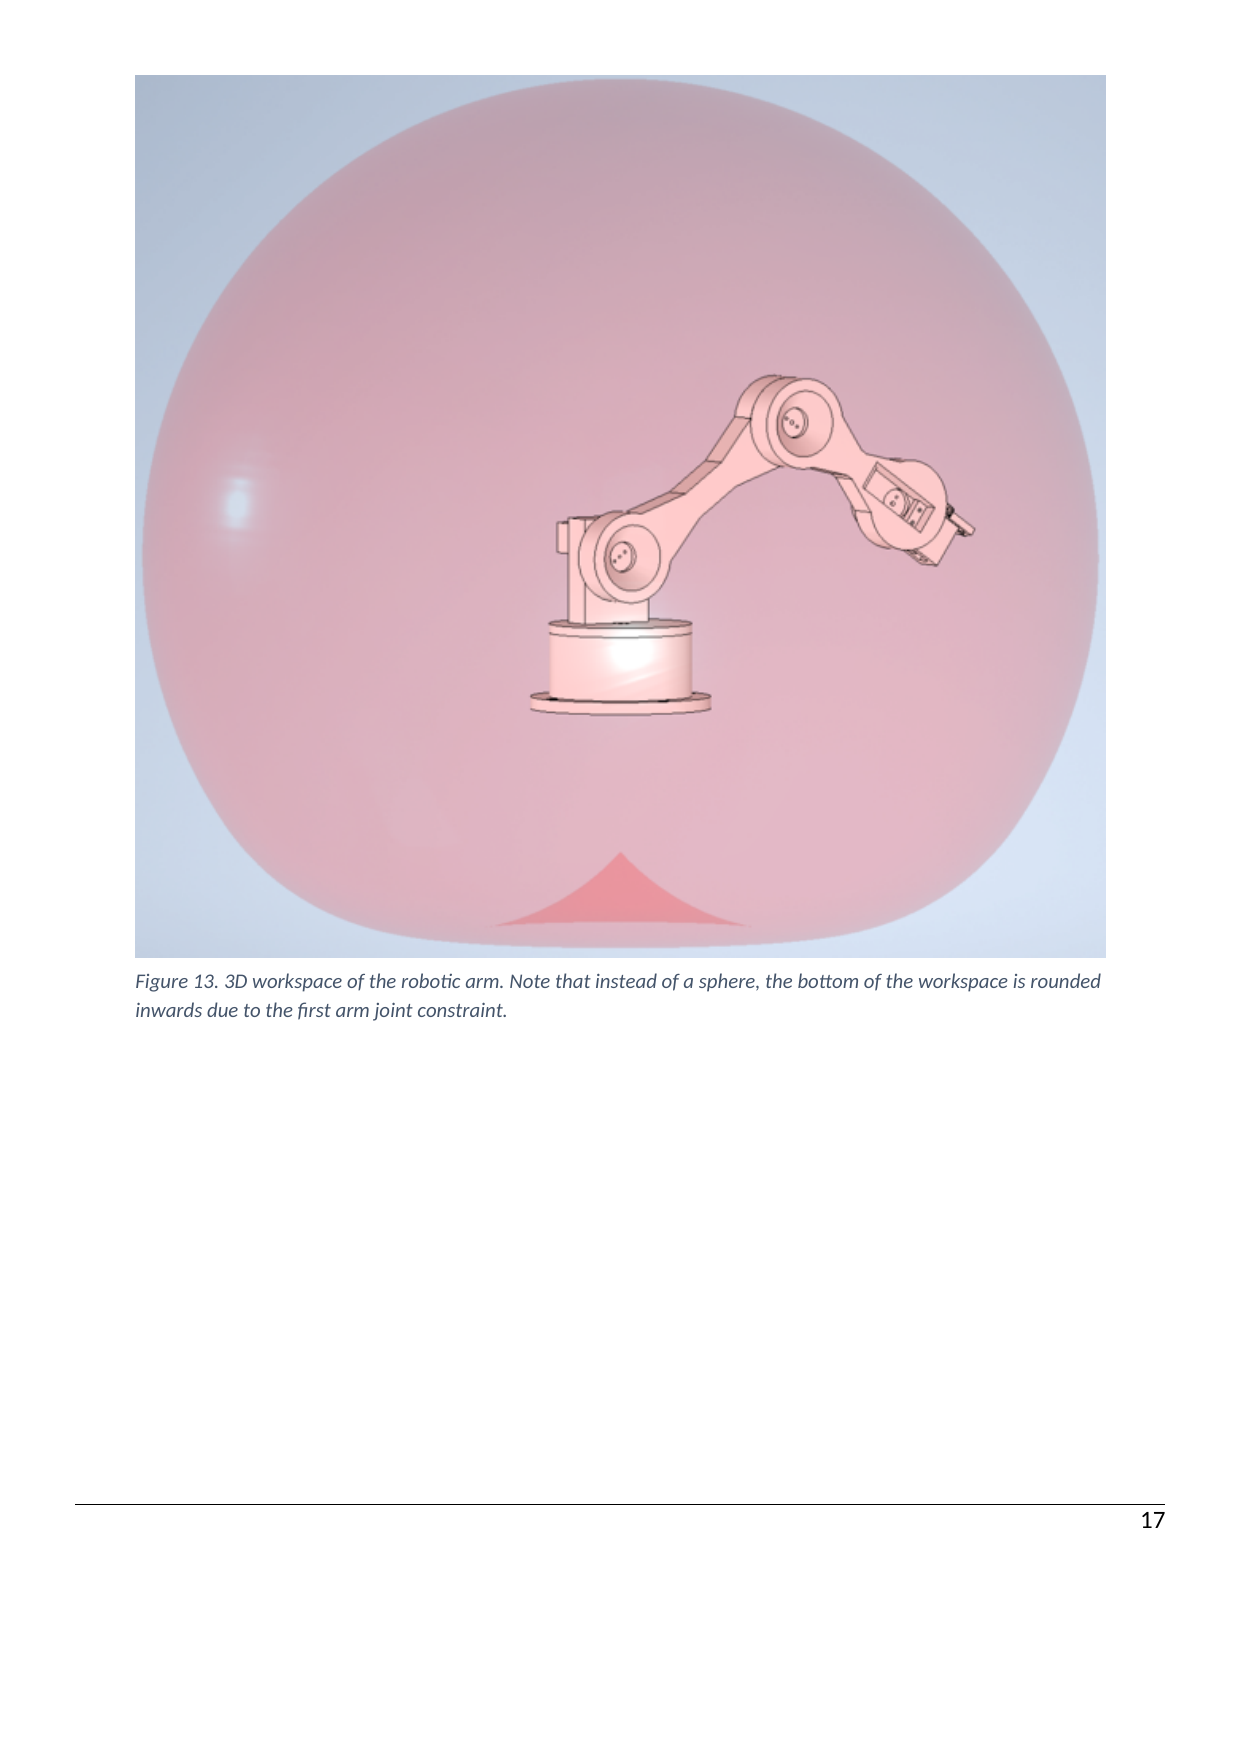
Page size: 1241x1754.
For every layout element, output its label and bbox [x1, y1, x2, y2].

picture [135, 75, 1106, 958]
